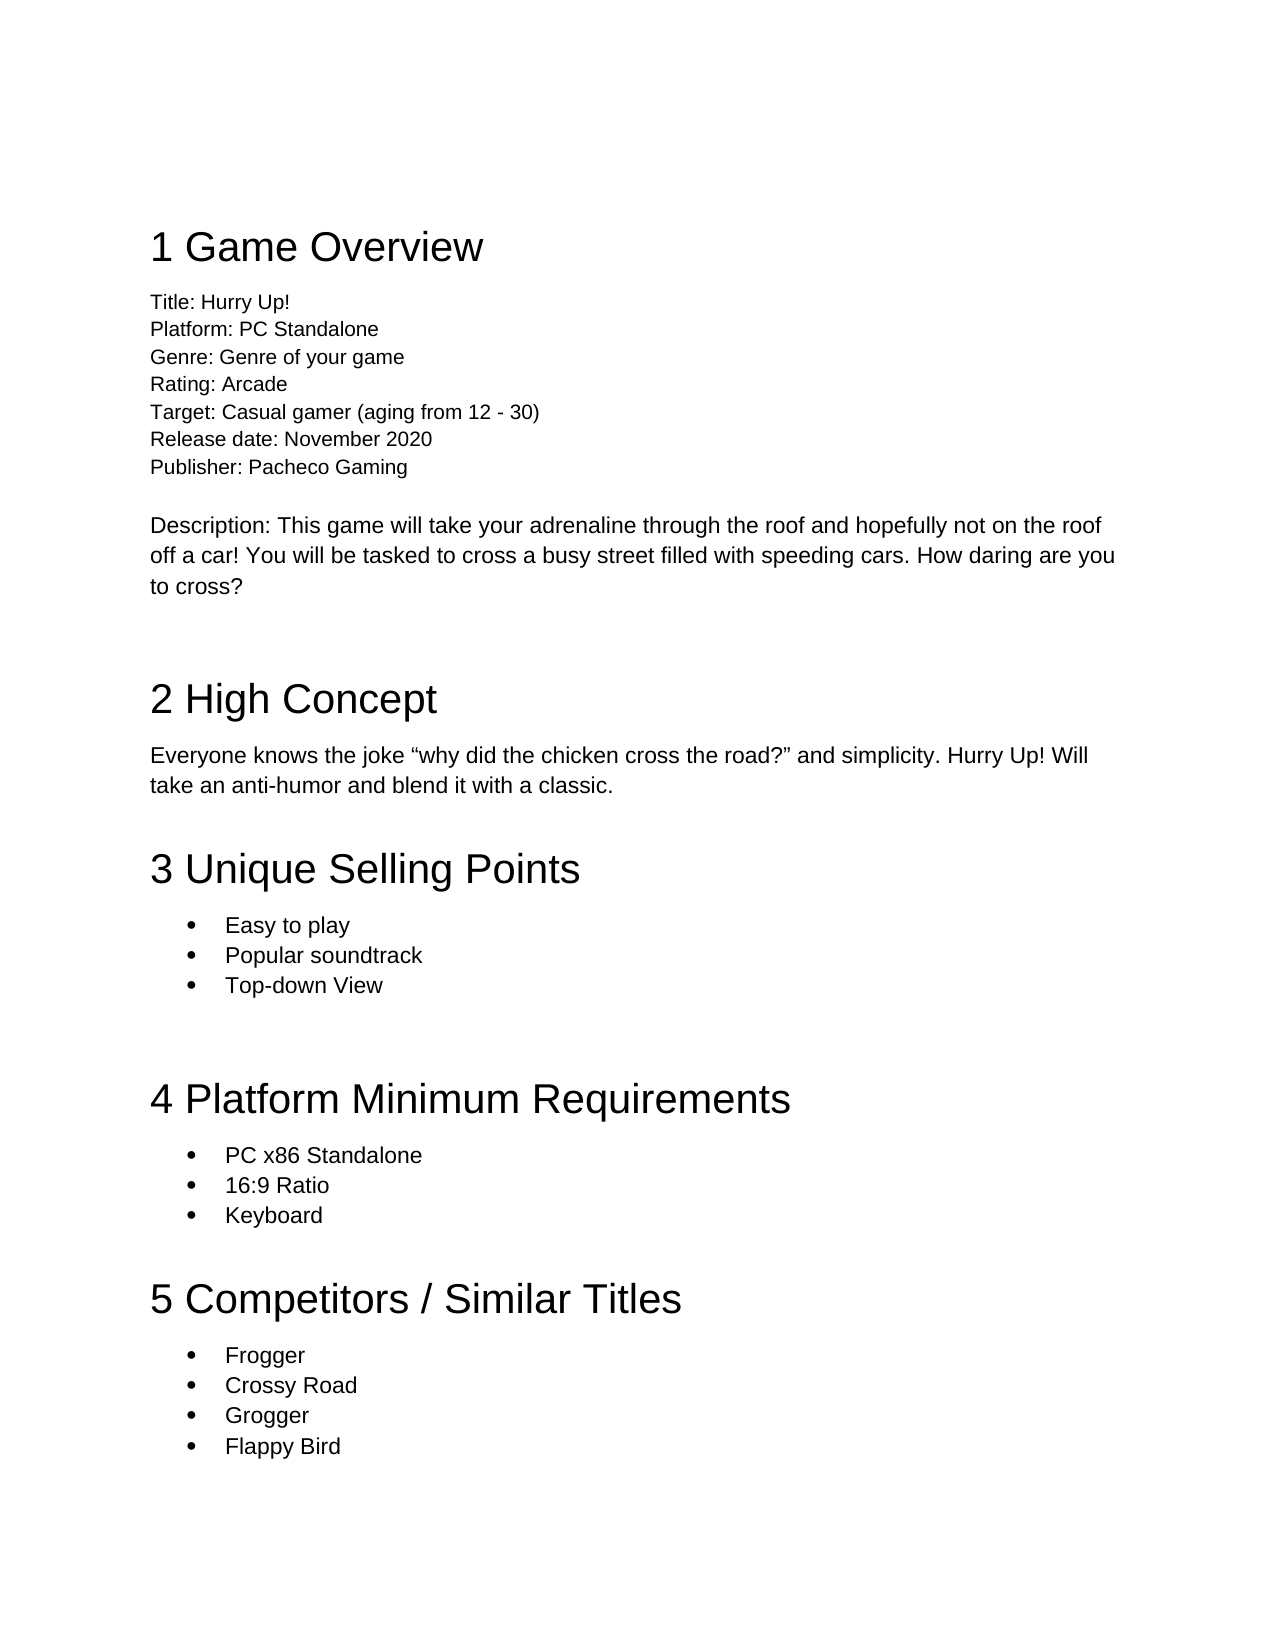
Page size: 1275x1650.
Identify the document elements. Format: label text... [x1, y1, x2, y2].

list Popular soundtrack [187, 942, 1125, 968]
text Publisher: Pacheco Gaming [150, 454, 1125, 478]
subtitle 4 Platform Minimum Requirements [150, 1074, 1125, 1122]
text Release date: November 2020 [150, 427, 1125, 451]
subtitle 5 Competitors / Similar Titles [150, 1274, 1125, 1322]
list Top-down View [187, 972, 1125, 999]
list Keyboard [187, 1202, 1125, 1229]
list Frogger [187, 1342, 1125, 1368]
subtitle 3 Unique Selling Points [150, 844, 1125, 892]
list Flappy Bird [187, 1433, 1125, 1459]
subtitle 1 Game Overview [150, 222, 1125, 270]
list PC x86 Standalone [187, 1142, 1125, 1168]
subtitle 2 High Concept [150, 675, 1125, 723]
text Platform: PC Standalone [150, 317, 1125, 341]
text Rating: Arcade [150, 372, 1125, 396]
list Crossy Road [187, 1372, 1125, 1398]
list Easy to play [187, 912, 1125, 938]
list 16:9 Ratio [187, 1172, 1125, 1199]
text Everyone knows the joke “why did the chicken cross the road?” and simplicity. Hurry Up! Will take an anti-humor and blend it with a classic. [150, 742, 1125, 799]
text Genre: Genre of your game [150, 344, 1125, 368]
text Target: Casual gamer (aging from 12 - 30) [150, 399, 1125, 423]
text Description: This game will take your adrenaline through the roof and hopefully not on the roof off a car! You will be tasked to cross a busy street filled with speeding cars. How daring are you to cross? [150, 512, 1125, 599]
text Title: Hurry Up! [150, 289, 1125, 313]
list Grogger [187, 1402, 1125, 1429]
